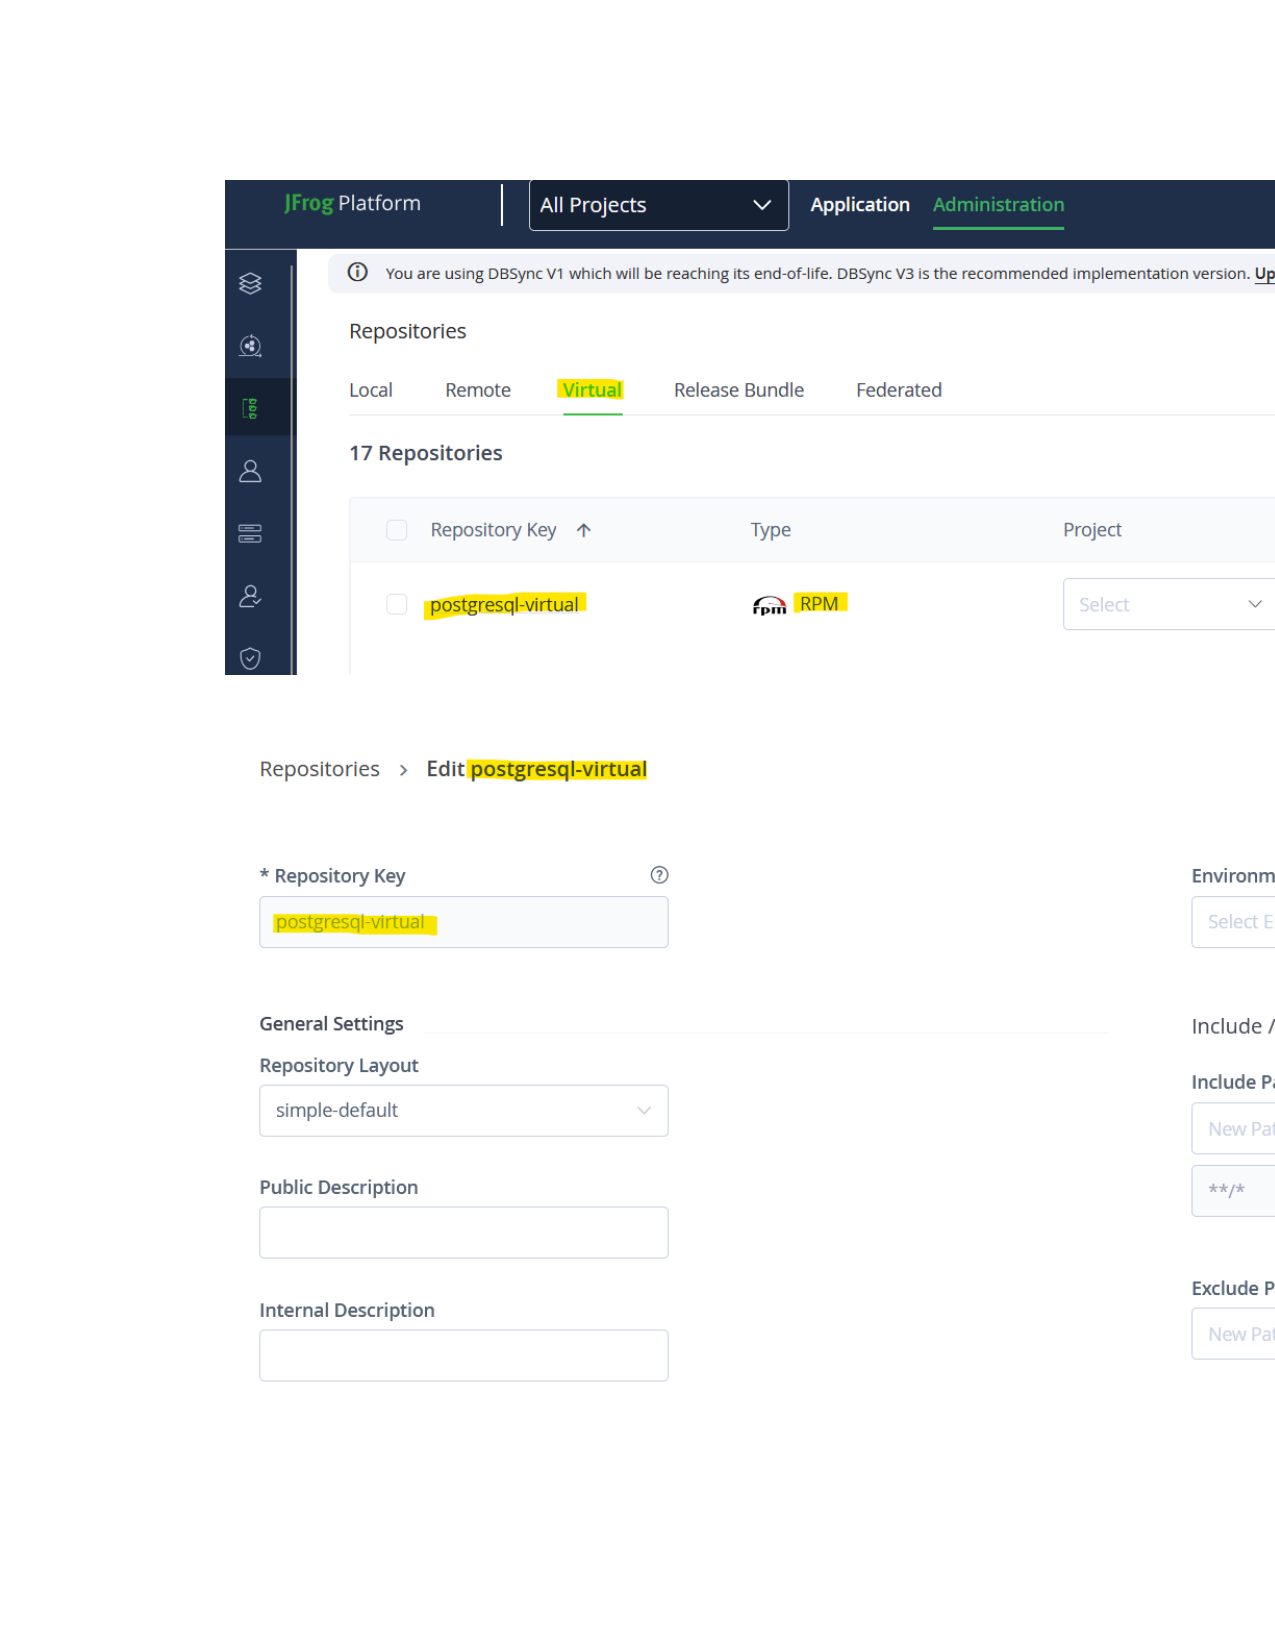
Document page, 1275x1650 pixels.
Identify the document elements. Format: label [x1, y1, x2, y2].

picture [225, 180, 1275, 675]
picture [225, 745, 1275, 1393]
